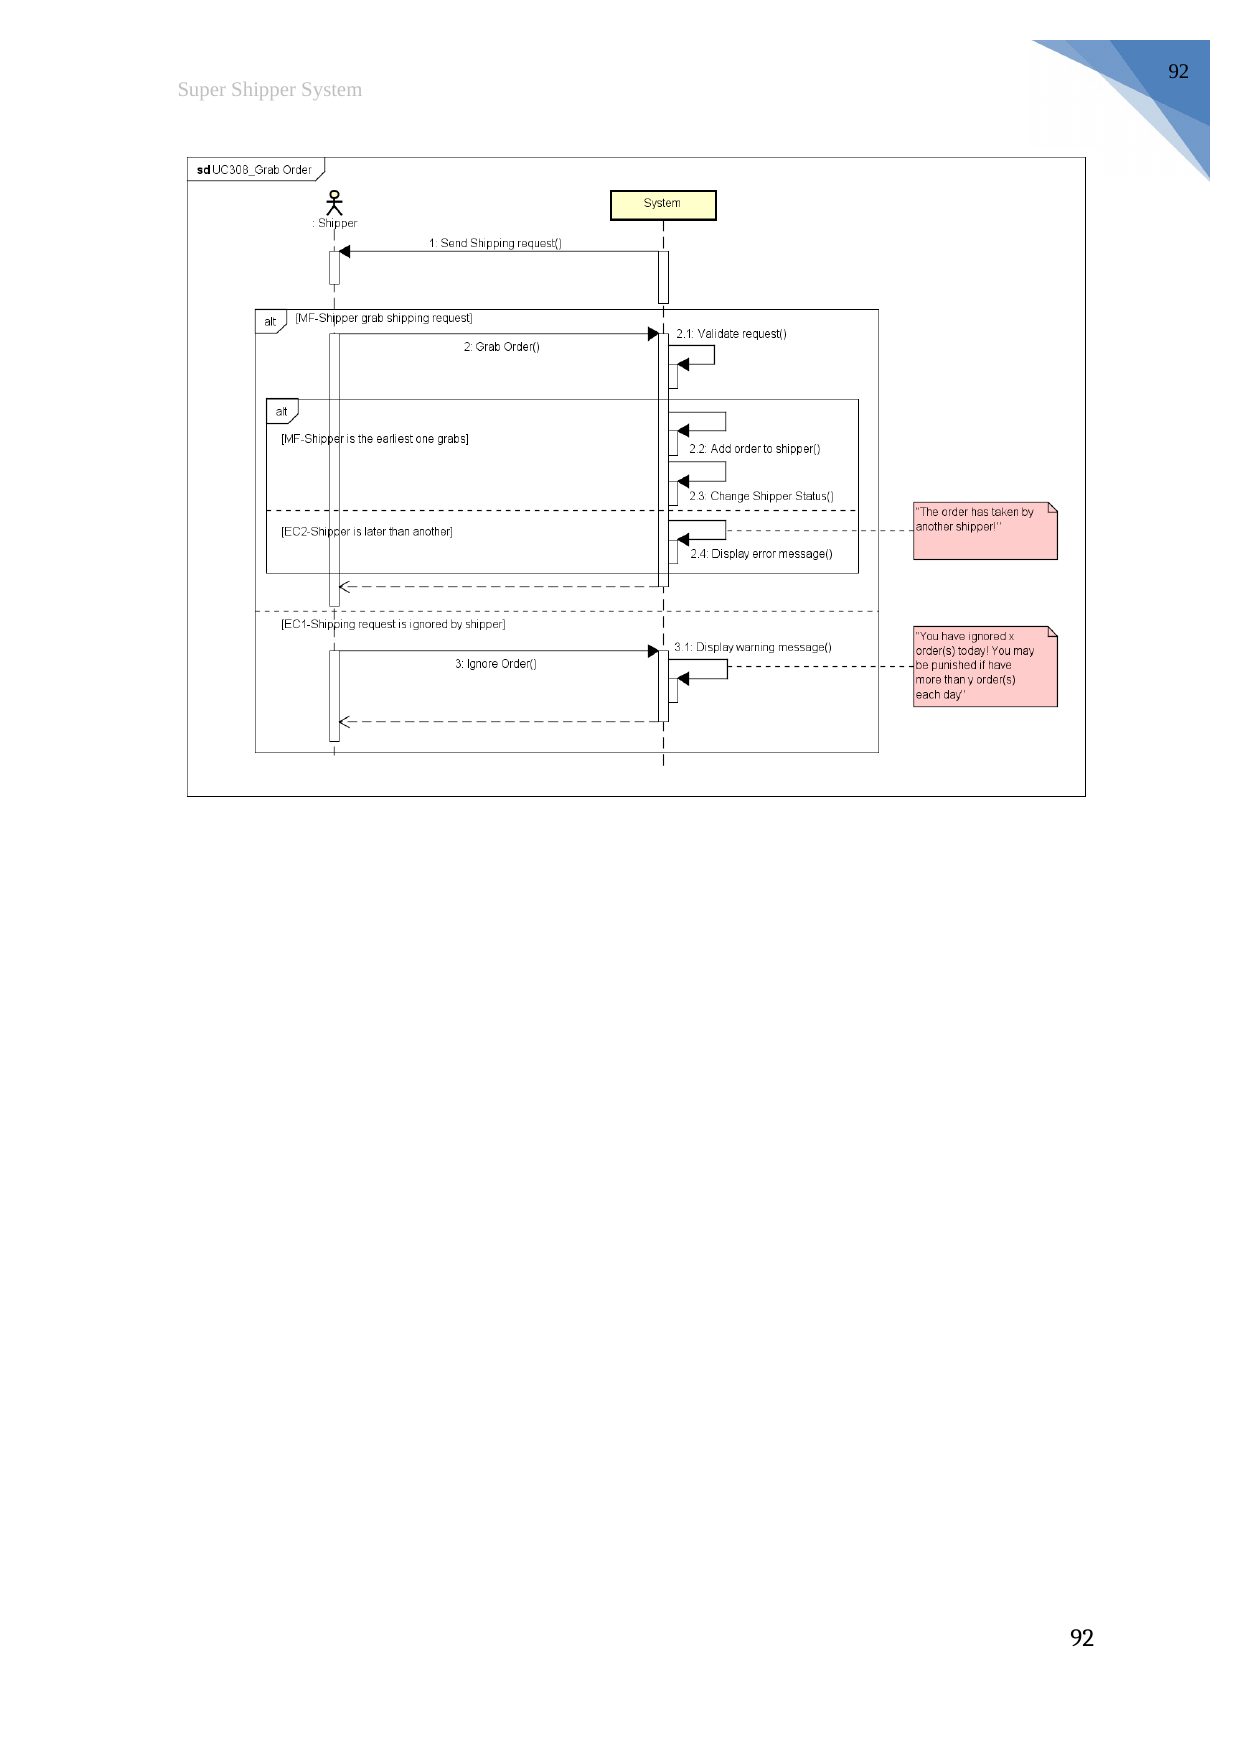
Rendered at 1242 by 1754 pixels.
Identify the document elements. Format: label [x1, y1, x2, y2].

picture [177, 40, 1210, 806]
